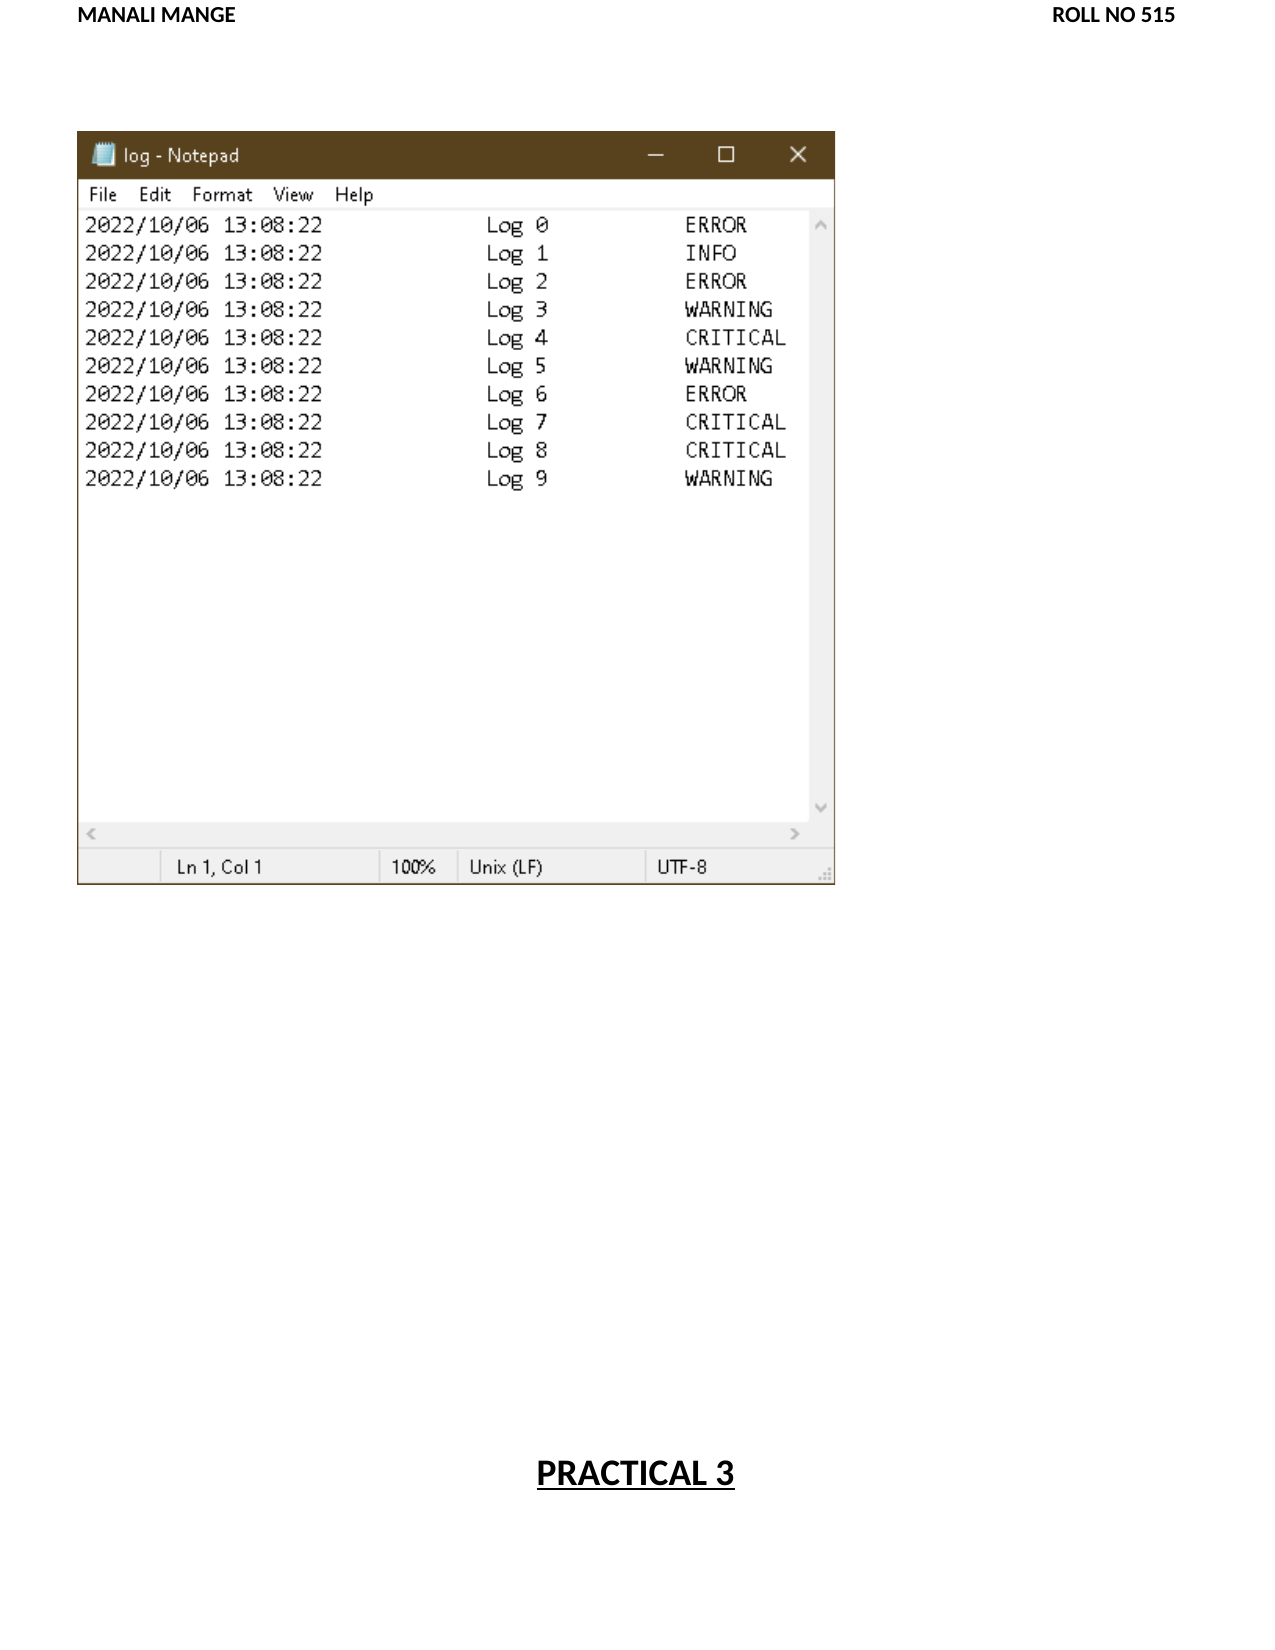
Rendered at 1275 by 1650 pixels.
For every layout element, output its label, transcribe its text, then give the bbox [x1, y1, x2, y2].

text PRACTICAL 3 [77, 1449, 1194, 1495]
picture [77, 131, 836, 885]
